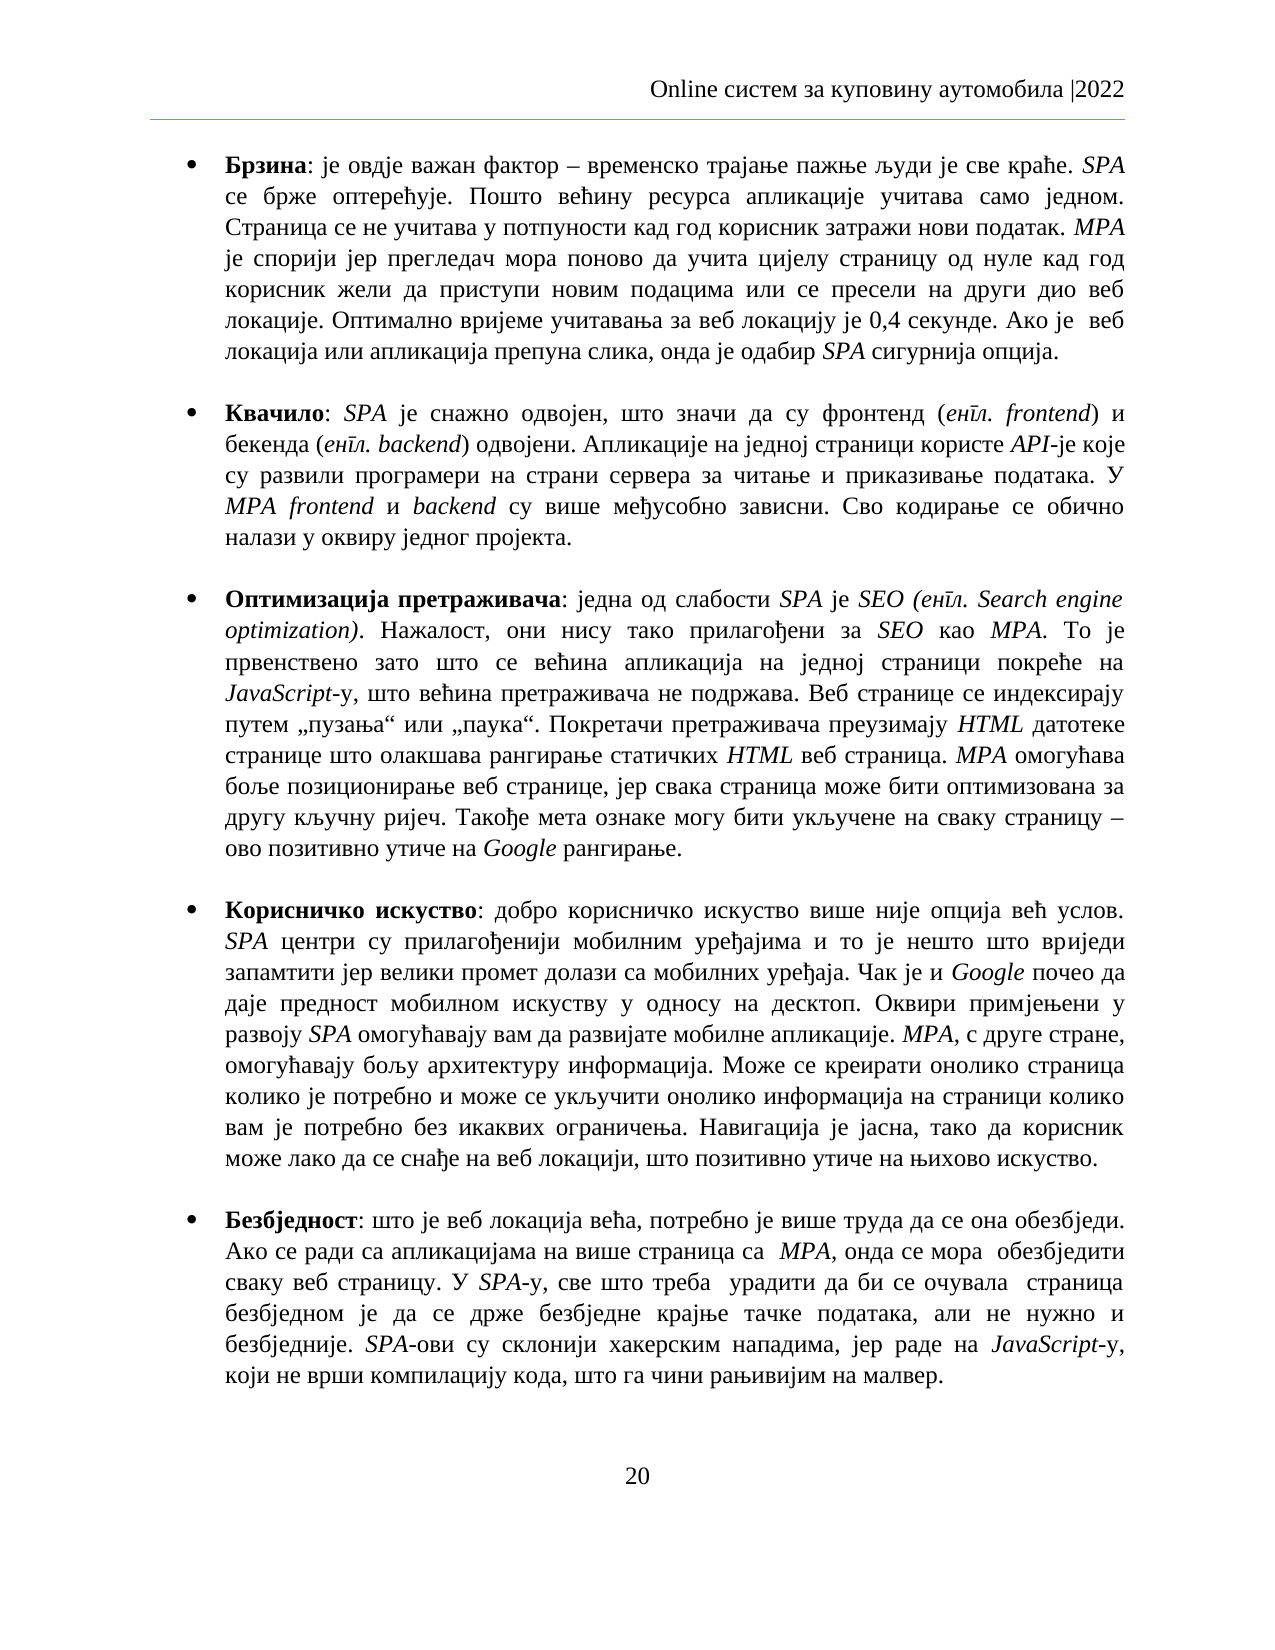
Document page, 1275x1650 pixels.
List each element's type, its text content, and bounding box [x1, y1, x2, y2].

list Безбједност: што је веб локација већа, потребно је више труда да се она обезбједи. Ако се ради са апликацијама на више страница са МPА, онда се мора обезбједити сваку веб страницу. У SPA-у, све што треба урадити да би се очувала страница безбједном је да се држе безбједне крајње тачке података, али не нужно и безбједније. SPA-ови су склонији хакерским нападима, јер раде на JavaScript-у, који не врши компилацију кода, што га чини рањивијим на малвер. [187, 1205, 1125, 1389]
list Корисничко искуство: добро корисничко искуство више није опција већ услов. SPA центри су прилагођенији мобилним уређајима и то је нешто што вриједи запамтити јер велики промет долази са мобилних уређаја. Чак је и Google почео да даје предност мобилном искуству у односу на десктоп. Оквири примјењени у развоју SPA омогућавају вам да развијате мобилне апликације. МPA, с друге стране, омогућавају бољу архитектуру информација. Може се креирати онолико страница колико је потребно и може се укључити онолико информација на страници колико вам је потребно без икаквих ограничења. Навигација је јасна, тако да корисник може лако да се снађе на веб локацији, што позитивно утиче на њихово искуство. [187, 895, 1125, 1172]
list Оптимизација претраживача: jедна од слабости SPA је SЕО (енгл. Search engine optimization). Нажалост, они нису тако прилагођени за SЕО као МPА. То је првенствено зато што се већина апликација на једној страници покреће на JavaScript-у, што већина претраживача не подржава. Веб странице се индексирају путем „пузања“ или „паука“. Покретачи претраживача преузимају HTML датотеке странице што олакшава рангирање статичких HTML веб страница. МPA омогућава боље позиционирање веб странице, јер свака страница може бити оптимизована за другу кључну ријеч. Такође мета ознаке могу бити укључене на сваку страницу – ово позитивно утиче на Google рангирање. [187, 584, 1125, 862]
list Квачило: SPA је снажно одвојен, што значи да су фронтенд (енгл. frontend) и бекенда (енгл. backend) одвојени. Апликације на једној страници користе АPI-је које су развили програмери на страни сервера за читање и приказивање података. У МPA frontend и backend су више међусобно зависни. Сво кодирање се обично налази у оквиру једног пројекта. [187, 398, 1125, 551]
list Брзина: је овдје важан фактор – временско трајање пажње људи је све краће. SPA се брже оптерећује. Пошто већину ресурса апликације учитава само једном. Страница се не учитава у потпуности кад год корисник затражи нови податак. МPА је спорији јер прегледач мора поново да учита цијелу страницу од нуле кад год корисник жели да приступи новим подацима или се пресели на други дио веб локације. Оптимално вријеме учитавања за веб локацију је 0,4 секунде. Ако је веб локација или апликација препуна слика, онда је одабир SPА сигурнија опција. [187, 150, 1125, 365]
